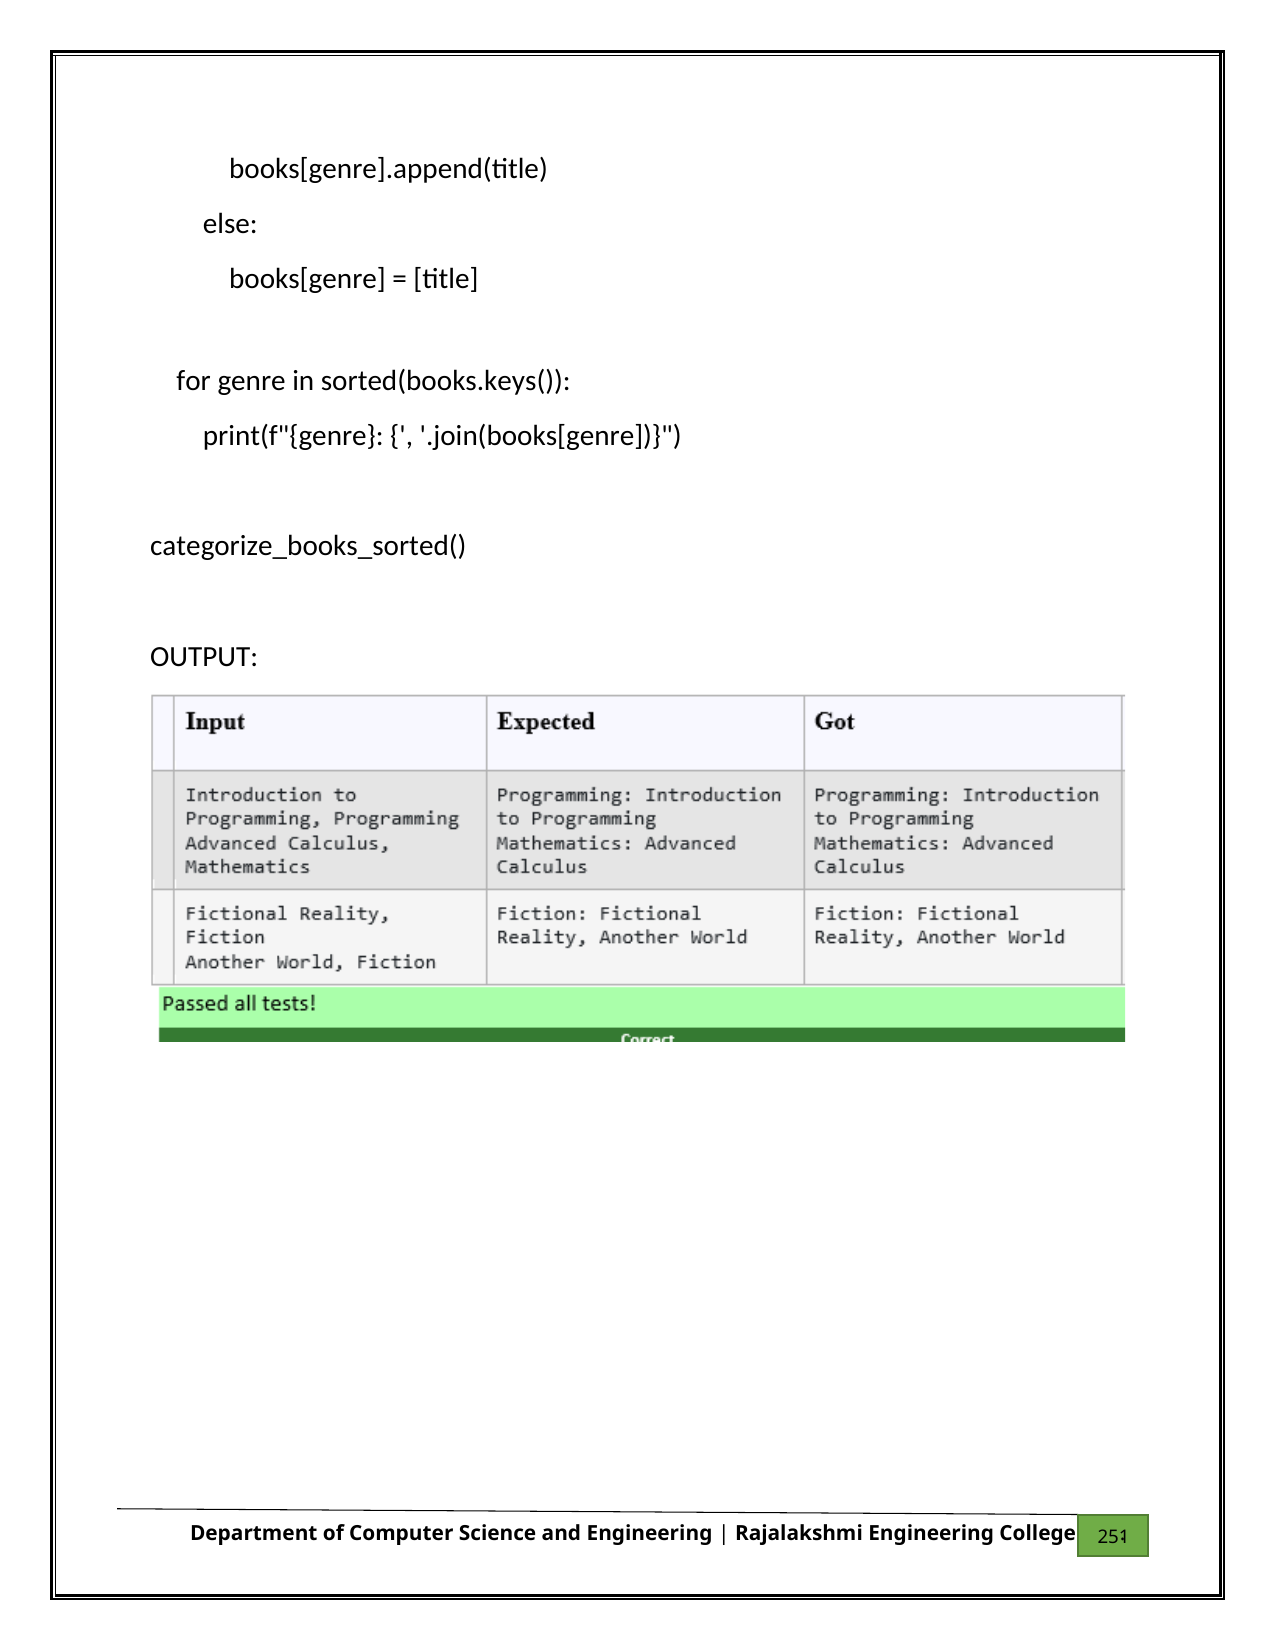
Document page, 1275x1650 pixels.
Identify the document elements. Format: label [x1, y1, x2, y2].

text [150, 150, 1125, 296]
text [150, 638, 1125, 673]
picture [150, 692, 1125, 1042]
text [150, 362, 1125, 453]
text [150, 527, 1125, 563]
